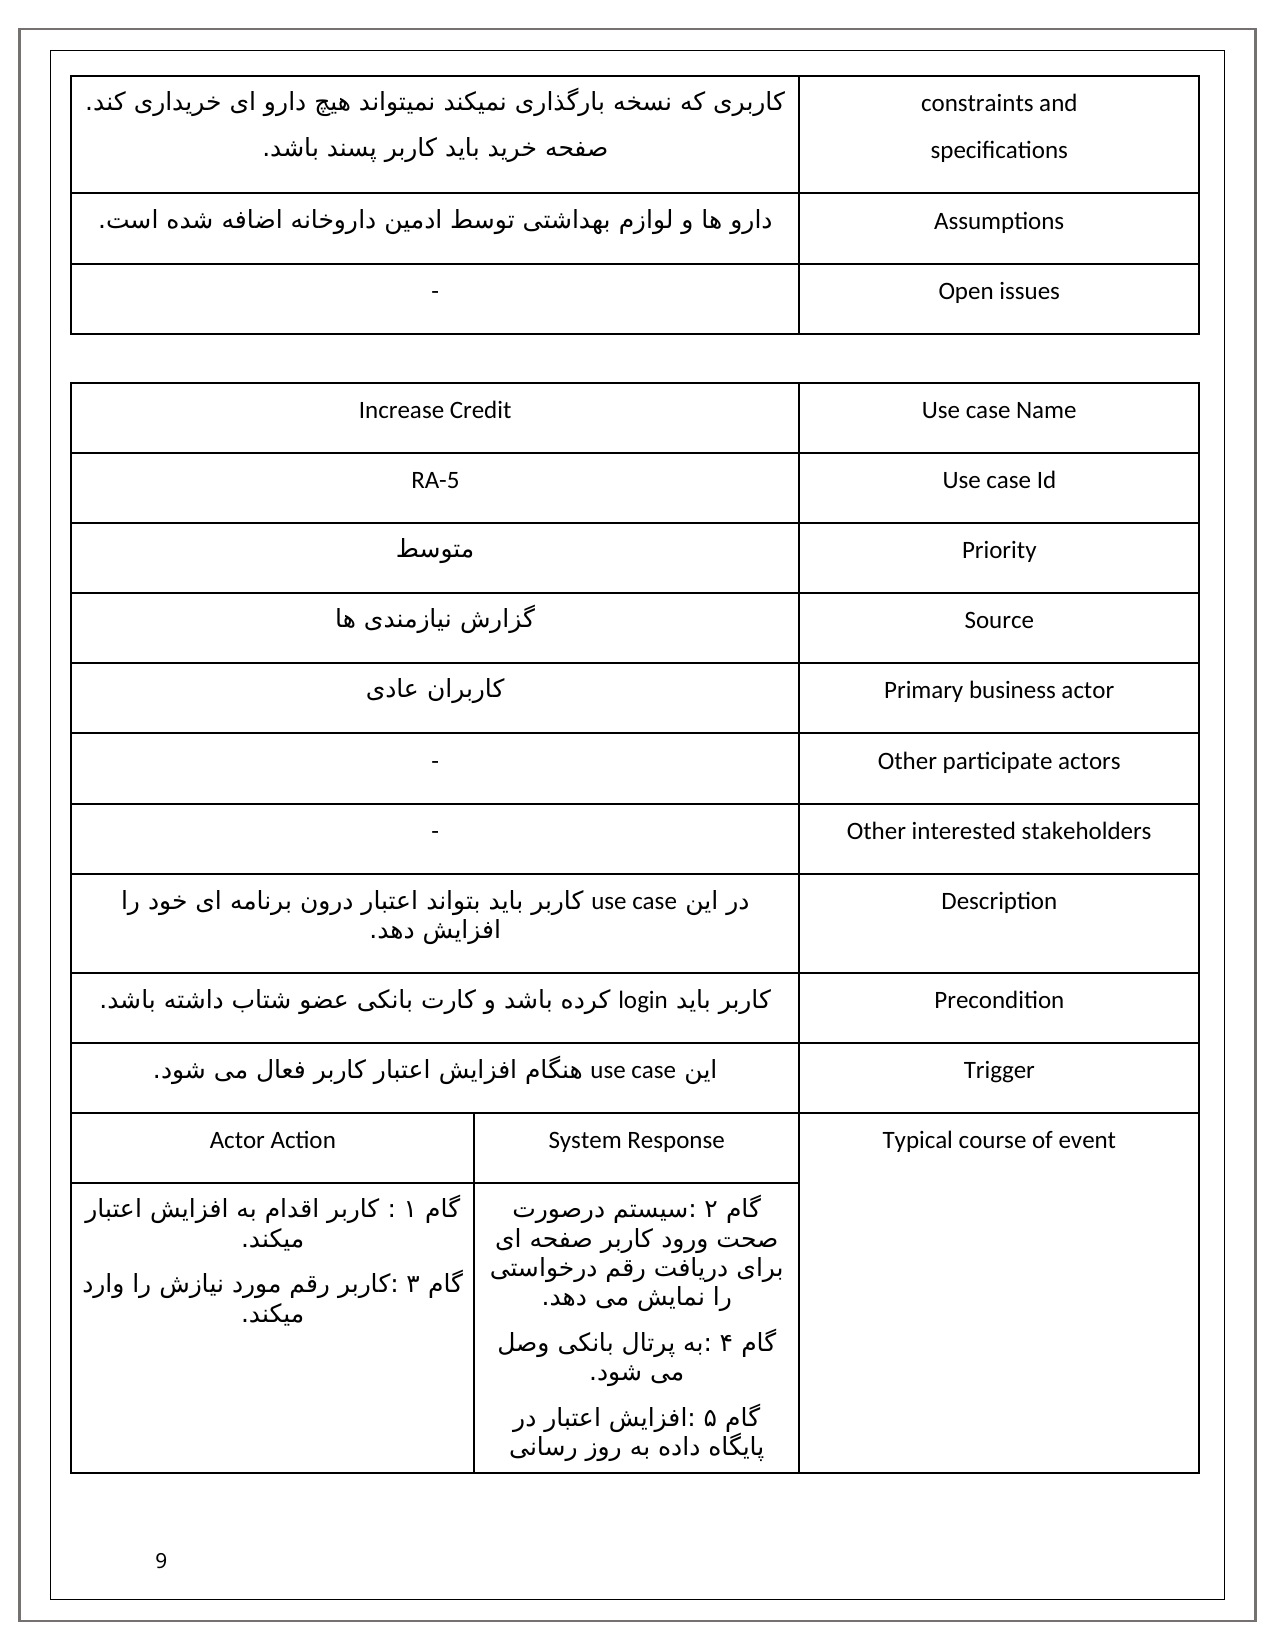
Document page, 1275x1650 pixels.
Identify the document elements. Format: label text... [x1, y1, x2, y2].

table_cell [800, 77, 1198, 192]
table_cell کاربر باید login کرده باشد و کارت بانکی عضو شتاب داشته باشد. [72, 974, 798, 1042]
table_cell - [72, 734, 798, 802]
table_cell Other interested stakeholders [800, 805, 1198, 872]
table_header Use case Name [800, 384, 1198, 452]
table_cell Priority [800, 524, 1198, 592]
table_cell این use case هنگام افزایش اعتبار کاربر فعال می شود. [72, 1044, 798, 1112]
table_cell - [72, 265, 798, 332]
table_cell RA-5 [72, 454, 798, 522]
table_header Increase Credit [72, 384, 798, 452]
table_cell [72, 1184, 473, 1472]
table_cell Trigger [800, 1044, 1198, 1112]
table_cell Other participate actors [800, 734, 1198, 802]
table_cell [800, 265, 1198, 332]
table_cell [72, 77, 798, 192]
table_cell در این use case کاربر باید بتواند اعتبار درون برنامه ای خود را افزایش دهد. [72, 875, 798, 972]
table_cell Use case Id [800, 454, 1198, 522]
table_cell - [72, 805, 798, 872]
table_cell Source [800, 594, 1198, 662]
table_cell متوسط [72, 524, 798, 592]
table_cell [475, 1184, 798, 1472]
table_cell System Response [475, 1114, 798, 1182]
table_cell دارو ها و لوازم بهداشتی توسط ادمین داروخانه اضافه شده است. [72, 194, 798, 262]
table_cell گزارش نیازمندی ها [72, 594, 798, 662]
table_cell Actor Action [72, 1114, 473, 1182]
table_cell کاربران عادی [72, 664, 798, 732]
table_cell Description [800, 875, 1198, 972]
table_cell Primary business actor [800, 664, 1198, 732]
table_cell Typical course of event [800, 1114, 1198, 1472]
table_cell Precondition [800, 974, 1198, 1042]
table_cell [800, 194, 1198, 262]
